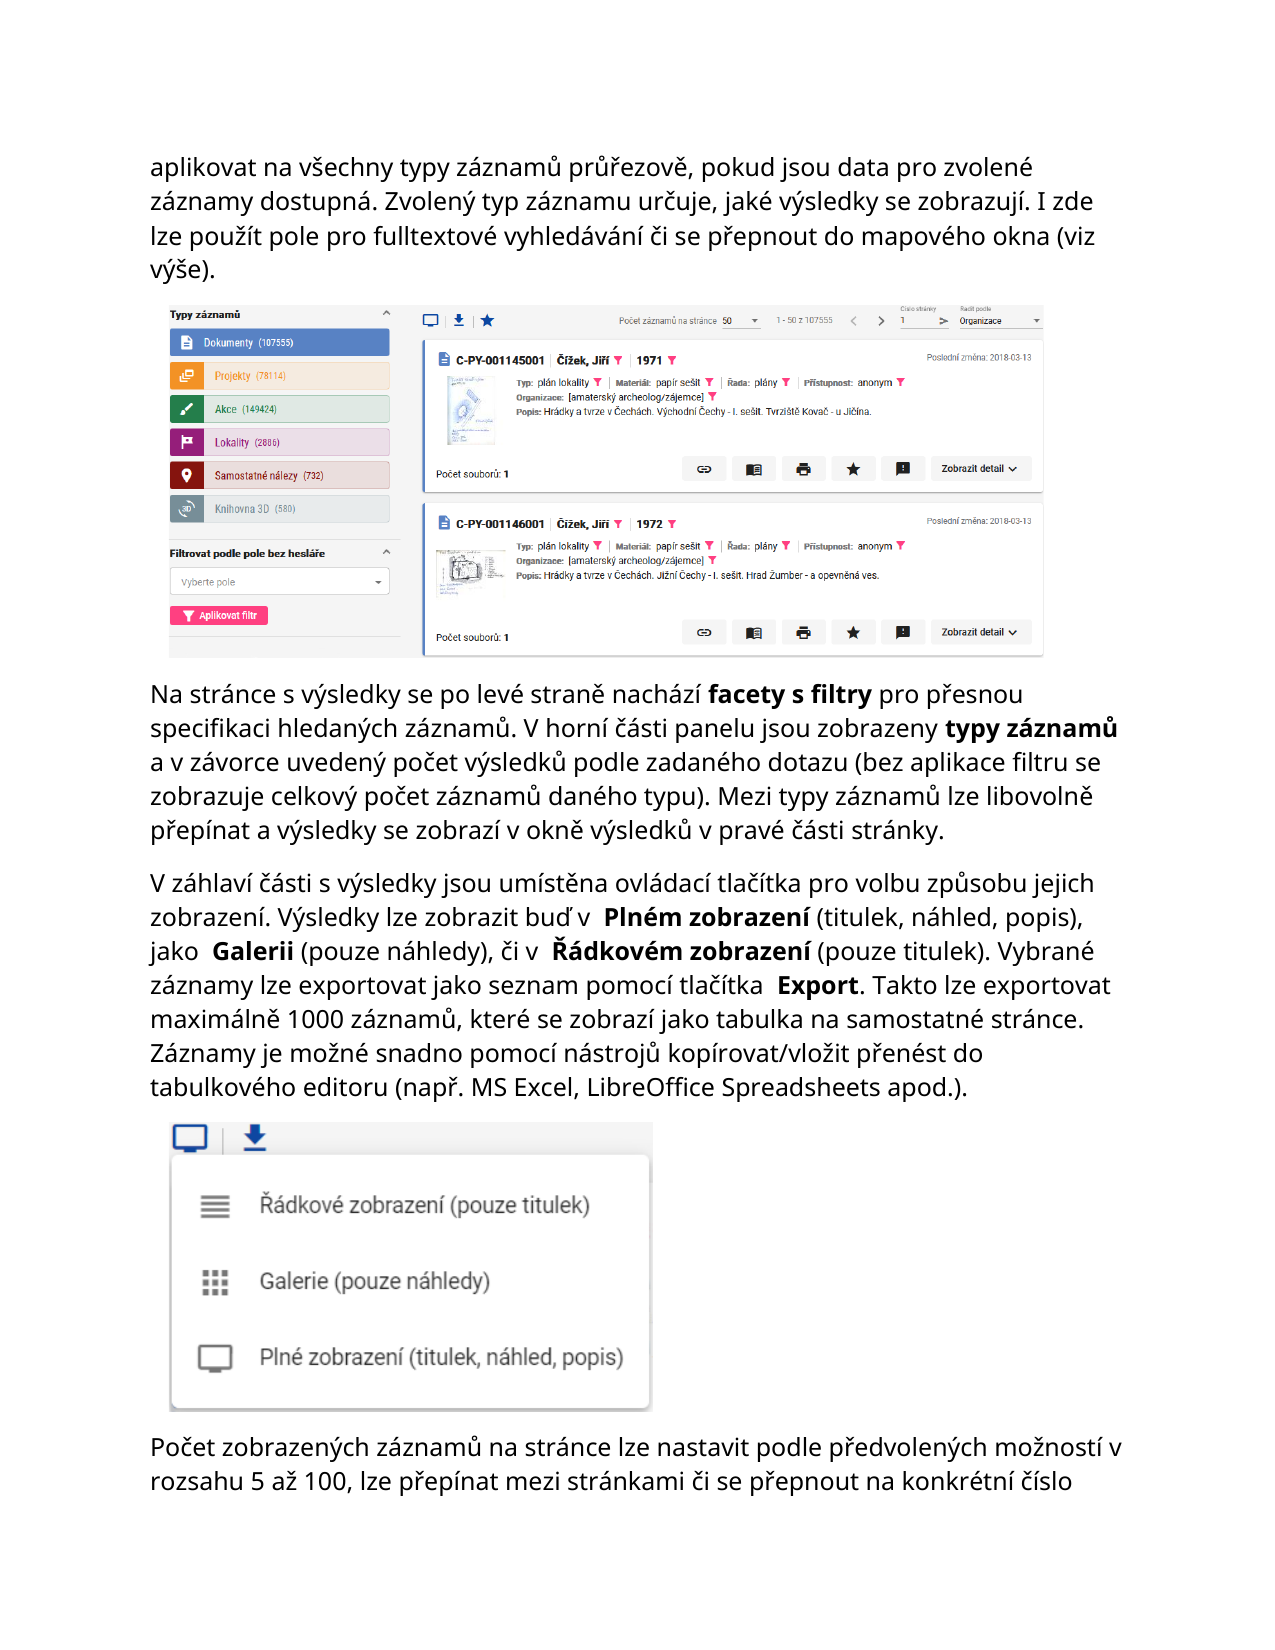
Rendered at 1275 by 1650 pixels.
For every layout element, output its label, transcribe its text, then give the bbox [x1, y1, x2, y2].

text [150, 150, 1125, 286]
text Na stránce s výsledky se po levé straně nachází facety s filtry pro přesnou specifikaci hledaných záznamů. V horní části panelu jsou zobrazeny typy záznamů a v závorce uvedený počet výsledků podle zadaného dotazu (bez aplikace filtru se zobrazuje celkový počet záznamů daného typu). Mezi typy záznamů lze libovolně přepínat a výsledky se zobrazí v okně výsledků v pravé části stránky. [150, 676, 1125, 847]
picture [168, 305, 1044, 658]
text V záhlaví části s výsledky jsou umístěna ovládací tlačítka pro volbu způsobu jejich zobrazení. Výsledky lze zobrazit buď v Plném zobrazení (titulek, náhled, popis), jako Galerii (pouze náhledy), či v Řádkovém zobrazení (pouze titulek). Vybrané záznamy lze exportovat jako seznam pomocí tlačítka Export. Takto lze exportovat maximálně 1000 záznamů, které se zobrazí jako tabulka na samostatné stránce. Záznamy je možné snadno pomocí nástrojů kopírovat/vložit přenést do tabulkového editoru (např. MS Excel, LibreOffice Spreadsheets apod.). [150, 865, 1125, 1104]
picture [168, 1122, 653, 1412]
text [150, 1430, 1125, 1498]
